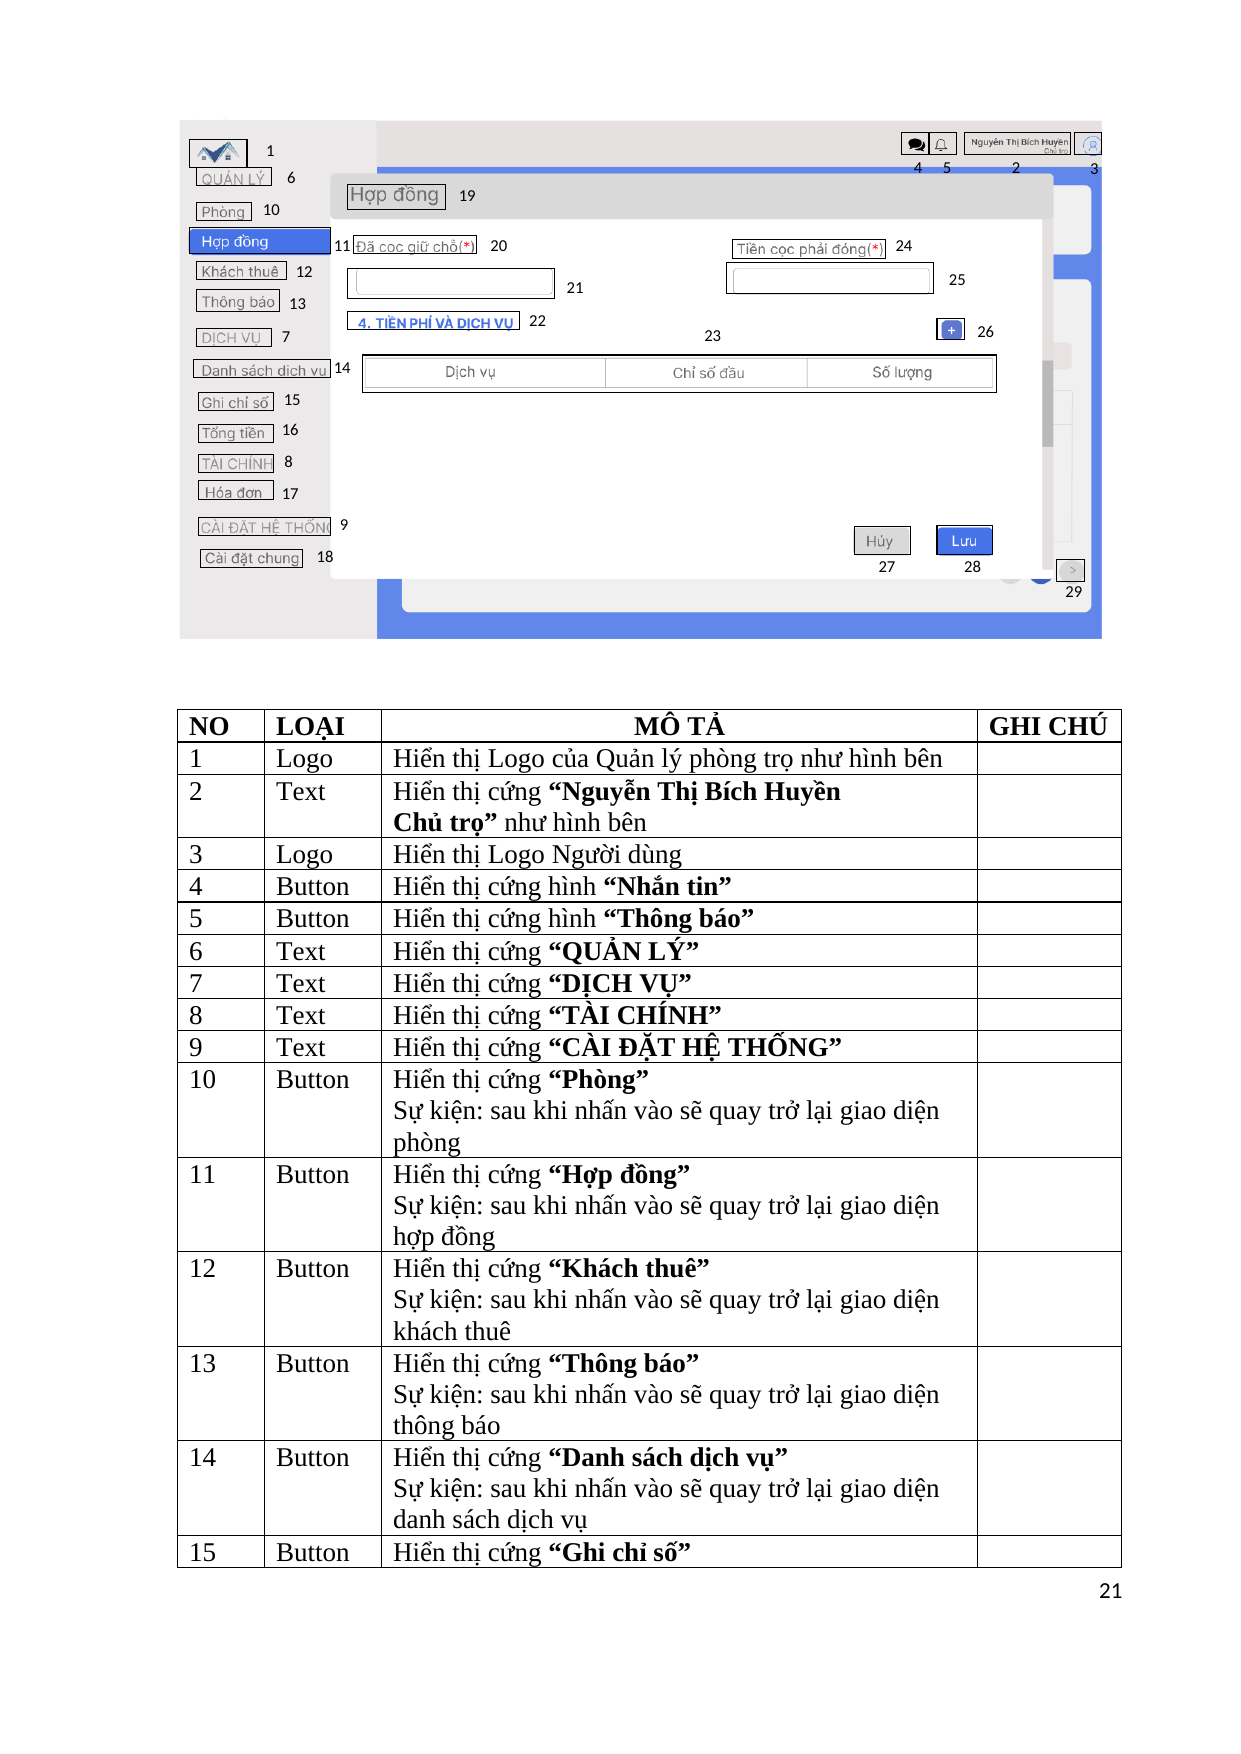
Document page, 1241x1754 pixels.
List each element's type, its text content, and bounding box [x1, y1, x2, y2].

table_cell Hiển thị cứng “Thông báo” Sự kiện: sau khi nhấn vào sẽ quay trở lại giao diện thông báo [382, 1347, 977, 1440]
table_cell 6 [178, 935, 264, 966]
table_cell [382, 1536, 977, 1567]
table_cell 3 [178, 838, 264, 869]
table_cell [978, 935, 1121, 966]
table_cell Text [265, 967, 381, 998]
table_header GHI CHÚ [978, 710, 1121, 741]
table_cell 13 [178, 1347, 264, 1440]
table_header LOẠI [265, 710, 381, 741]
table_cell [978, 999, 1121, 1030]
table_cell Hiển thị cứng hình “Nhắn tin” [382, 870, 977, 901]
table_cell Logo [265, 743, 381, 774]
table_header NO [178, 710, 264, 741]
table_cell 1 [178, 743, 264, 774]
table_cell Hiển thị cứng “Nguyễn Thị Bích Huyền Chủ trọ” như hình bên [382, 775, 977, 837]
table_cell [978, 870, 1121, 901]
table_cell 12 [178, 1252, 264, 1346]
table_cell [978, 838, 1121, 869]
table_cell [978, 1347, 1121, 1440]
table_cell Hiển thị cứng “QUẢN LÝ” [382, 935, 977, 966]
table_cell 15 [178, 1536, 264, 1567]
table_cell [978, 1441, 1121, 1535]
table_cell [978, 1252, 1121, 1346]
table_cell Hiển thị cứng “Hợp đồng” Sự kiện: sau khi nhấn vào sẽ quay trở lại giao diện hợp đồng [382, 1158, 977, 1251]
table_header MÔ TẢ [382, 710, 977, 741]
table_cell Button [265, 1158, 381, 1251]
table_cell Hiển thị Logo của Quản lý phòng trọ như hình bên [382, 743, 977, 774]
table_cell 2 [178, 775, 264, 837]
table_cell 14 [178, 1441, 264, 1535]
table_cell Text [265, 1031, 381, 1062]
table_cell Hiển thị cứng “CÀI ĐẶT HỆ THỐNG” [382, 1031, 977, 1062]
table_cell Text [265, 935, 381, 966]
table_cell [978, 743, 1121, 774]
table_cell Hiển thị cứng hình “Thông báo” [382, 903, 977, 933]
table_cell Button [265, 1063, 381, 1157]
table_cell [978, 1063, 1121, 1157]
table_cell 10 [178, 1063, 264, 1157]
table_cell Hiển thị Logo Người dùng [382, 838, 977, 869]
table_cell [978, 1536, 1121, 1567]
table_cell 7 [178, 967, 264, 998]
table_cell Button [265, 870, 381, 901]
table_cell [978, 1158, 1121, 1251]
table_cell Hiển thị cứng “DỊCH VỤ” [382, 967, 977, 998]
table_cell 11 [178, 1158, 264, 1251]
table_cell Button [265, 903, 381, 933]
table_cell Hiển thị cứng “Danh sách dịch vụ” Sự kiện: sau khi nhấn vào sẽ quay trở lại giao diện danh sách dịch vụ [382, 1441, 977, 1535]
table_cell 4 [178, 870, 264, 901]
table_cell 5 [178, 903, 264, 933]
table_cell [978, 1031, 1121, 1062]
table_cell [978, 967, 1121, 998]
table_cell Text [265, 775, 381, 837]
table_cell Hiển thị cứng “TÀI CHÍNH” [382, 999, 977, 1030]
table_cell Hiển thị cứng “Khách thuê” Sự kiện: sau khi nhấn vào sẽ quay trở lại giao diện khách thuê [382, 1252, 977, 1346]
table_cell Button [265, 1441, 381, 1535]
picture [177, 118, 1107, 641]
table_cell Text [265, 999, 381, 1030]
table_cell 9 [178, 1031, 264, 1062]
table_cell Hiển thị cứng “Phòng” Sự kiện: sau khi nhấn vào sẽ quay trở lại giao diện phòng [382, 1063, 977, 1157]
table_cell Button [265, 1347, 381, 1440]
table_cell [978, 903, 1121, 933]
table_cell Logo [265, 838, 381, 869]
table_cell [978, 775, 1121, 837]
table_cell 8 [178, 999, 264, 1030]
table_cell Button [265, 1252, 381, 1346]
table_cell Button [265, 1536, 381, 1567]
